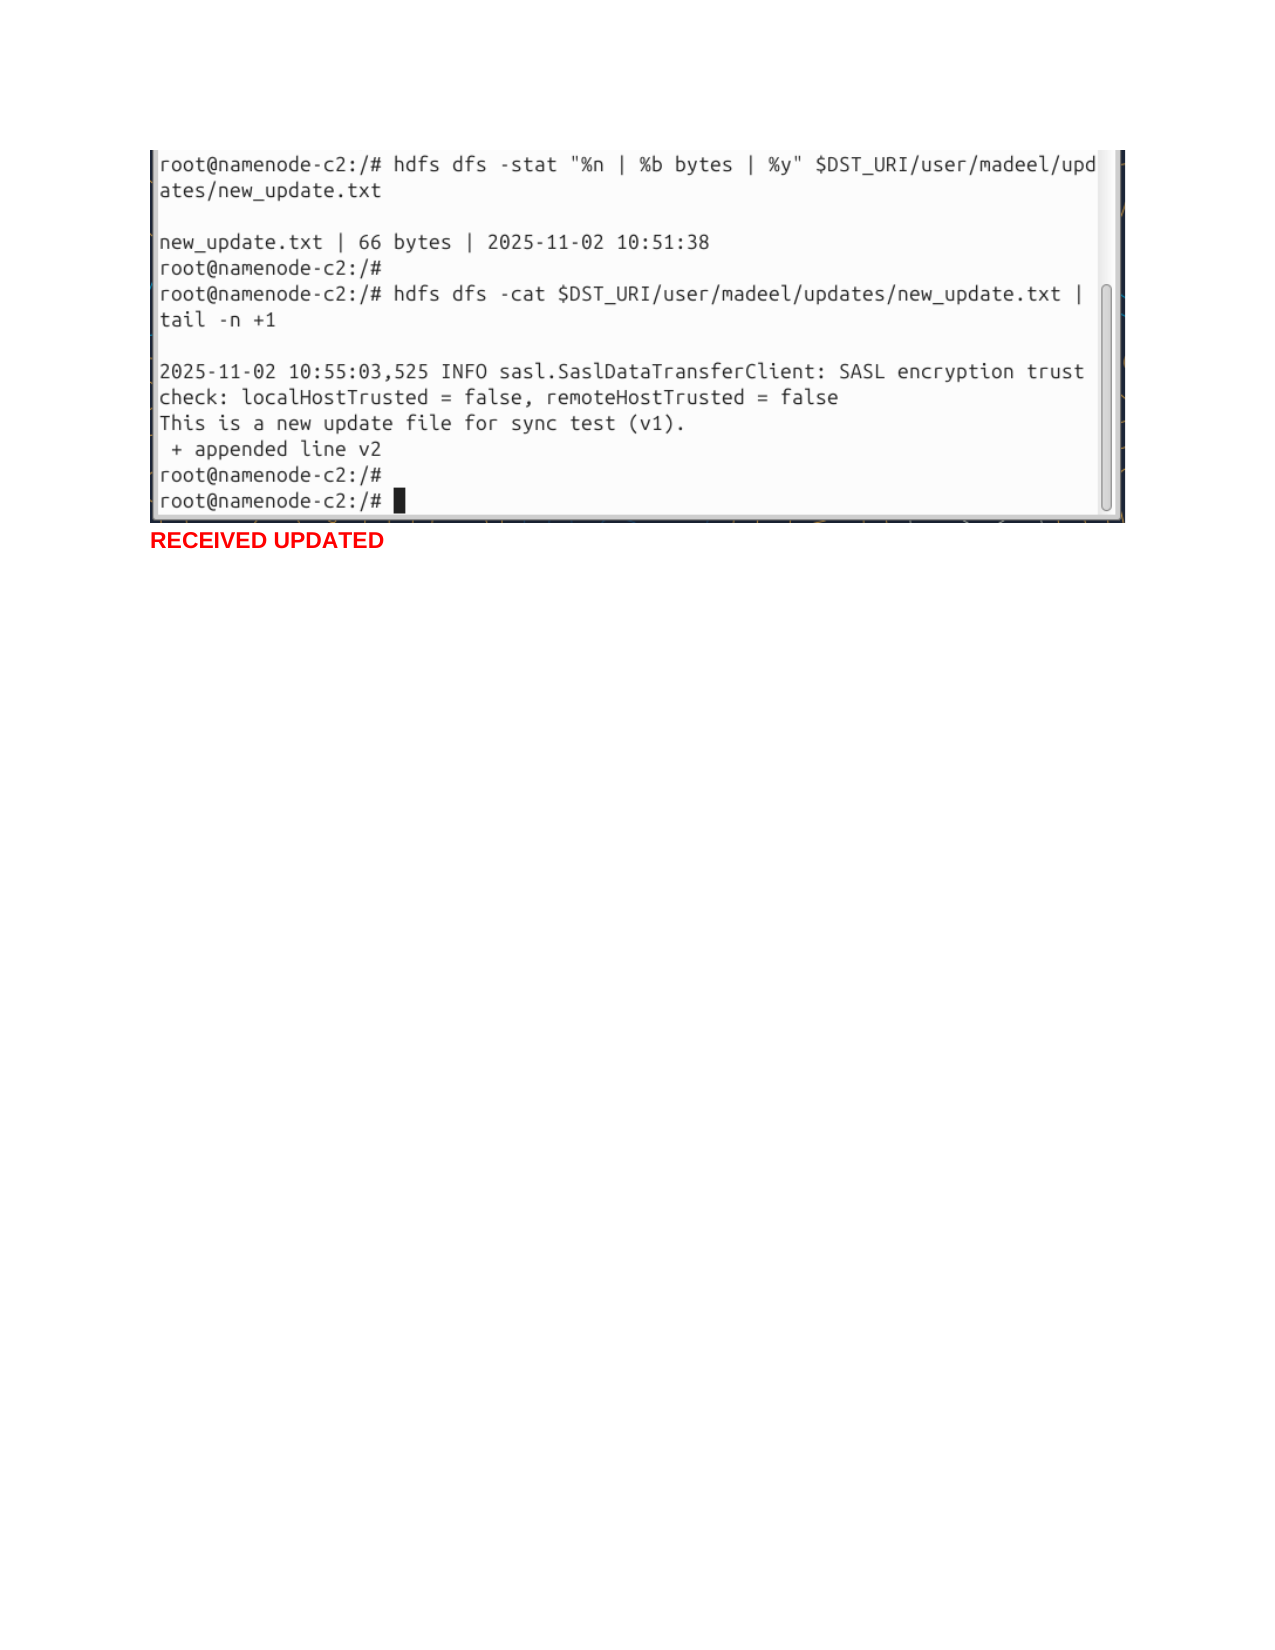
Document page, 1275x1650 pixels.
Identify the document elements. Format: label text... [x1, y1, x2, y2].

text RECEIVED UPDATED [150, 527, 1125, 553]
picture [150, 150, 1125, 523]
